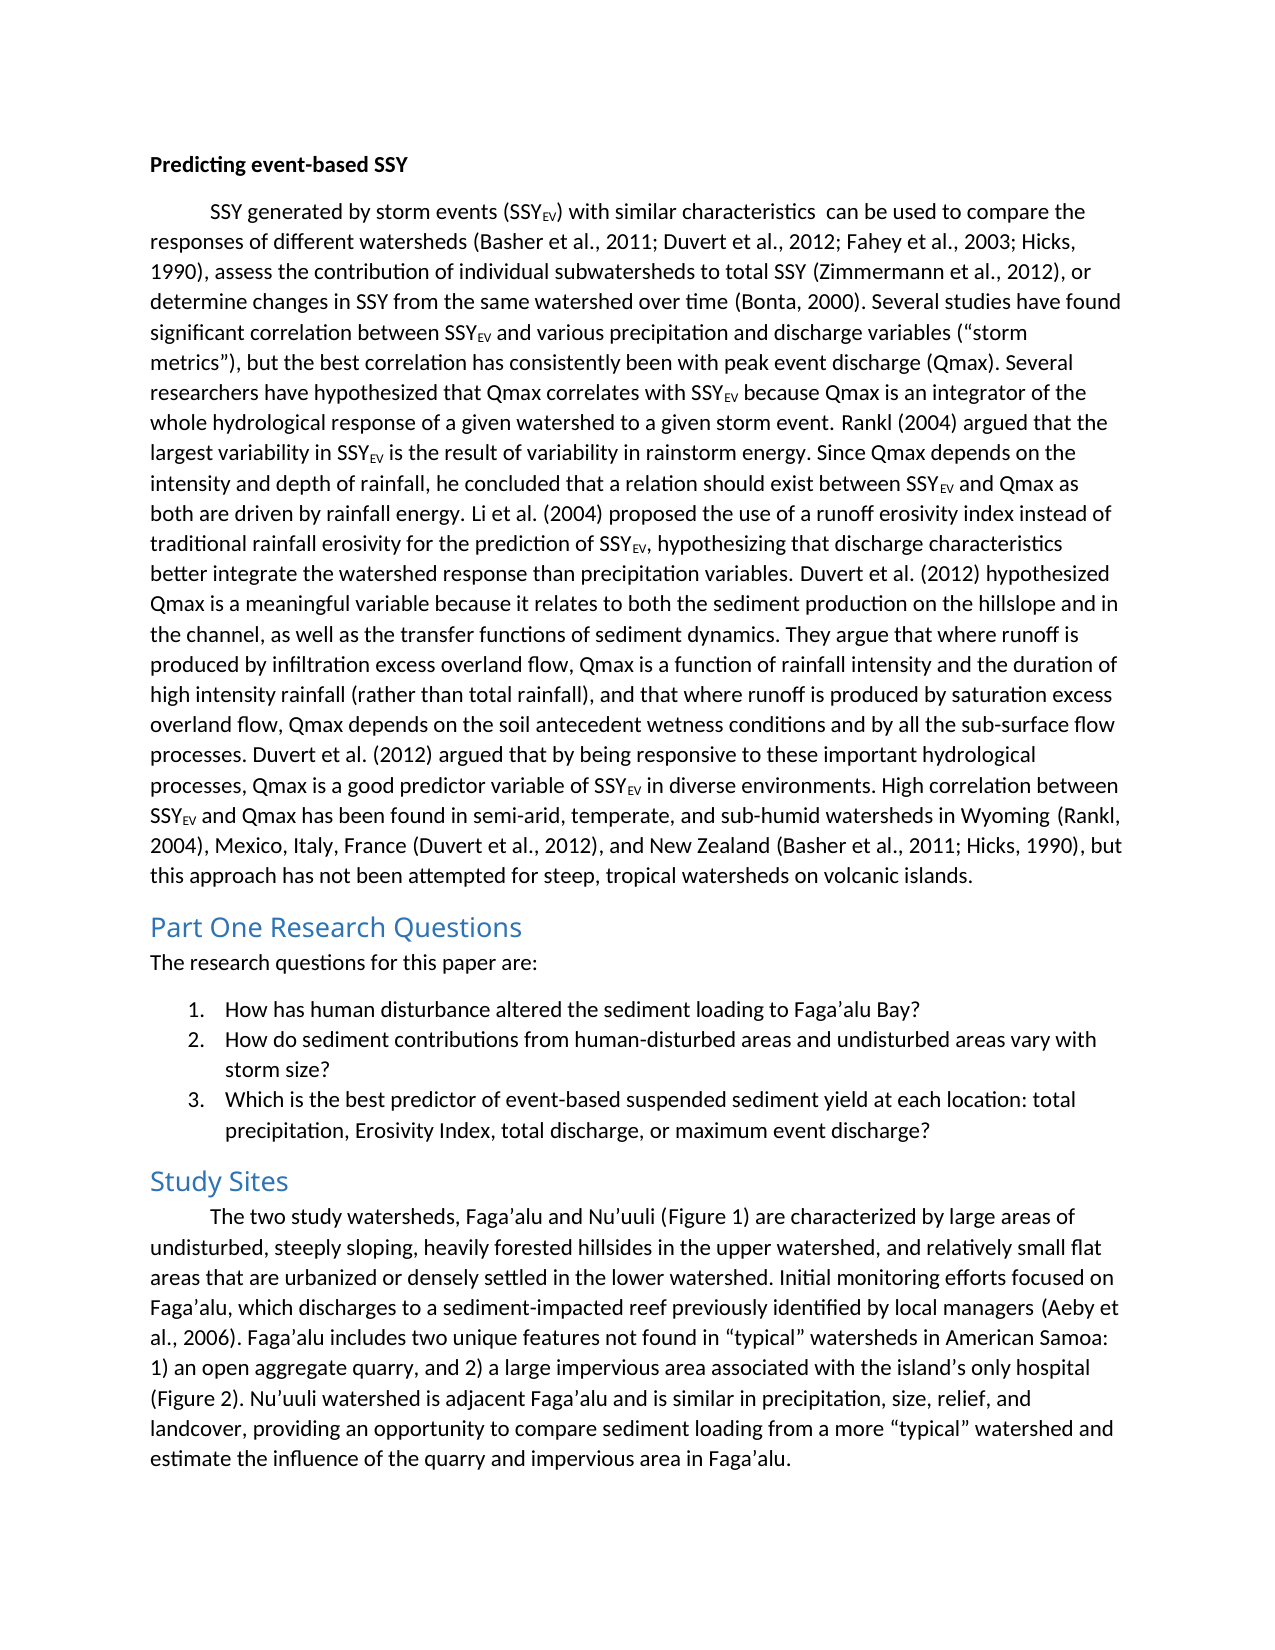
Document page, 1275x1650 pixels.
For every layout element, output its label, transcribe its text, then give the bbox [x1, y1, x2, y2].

text The two study watersheds, Faga’alu and Nu’uuli (Figure 1) are characterized by large areas of undisturbed, steeply sloping, heavily forested hillsides in the upper watershed, and relatively small flat areas that are urbanized or densely settled in the lower watershed. Initial monitoring efforts focused on Faga’alu, which discharges to a sediment-impacted reef previously identified by local managers (Aeby et al., 2006). Faga’alu includes two unique features not found in “typical” watersheds in American Samoa: 1) an open aggregate quarry, and 2) a large impervious area associated with the island’s only hospital (Figure 2). Nu’uuli watershed is adjacent Faga’alu and is similar in precipitation, size, relief, and landcover, providing an opportunity to compare sediment loading from a more “typical” watershed and estimate the influence of the quarry and impervious area in Faga’alu. [150, 1202, 1125, 1472]
subtitle Study Sites [150, 1163, 1125, 1199]
text Predicting event-based SSY [150, 150, 1125, 178]
subtitle Part One Research Questions [150, 908, 1125, 945]
text The research questions for this paper are: [150, 948, 1125, 976]
list Which is the best predictor of event-based suspended sediment yield at each location: total precipitation, Erosivity Index, total discharge, or maximum event discharge? [187, 1086, 1125, 1144]
list How do sediment contributions from human-disturbed areas and undisturbed areas vary with storm size? [187, 1025, 1125, 1083]
list How has human disturbance altered the sediment loading to Faga’alu Bay? [187, 995, 1125, 1023]
text SSY generated by storm events (SSYEV) with similar characteristics can be used to compare the responses of different watersheds (Basher et al., 2011; Duvert et al., 2012; Fahey et al., 2003; Hicks, 1990), assess the contribution of individual subwatersheds to total SSY (Zimmermann et al., 2012), or determine changes in SSY from the same watershed over time (Bonta, 2000). Several studies have found significant correlation between SSYEV and various precipitation and discharge variables (“storm metrics”), but the best correlation has consistently been with peak event discharge (Qmax). Several researchers have hypothesized that Qmax correlates with SSYEV because Qmax is an integrator of the whole hydrological response of a given watershed to a given storm event. Rankl (2004) argued that the largest variability in SSYEV is the result of variability in rainstorm energy. Since Qmax depends on the intensity and depth of rainfall, he concluded that a relation should exist between SSYEV and Qmax as both are driven by rainfall energy. Li et al. (2004) proposed the use of a runoff erosivity index instead of traditional rainfall erosivity for the prediction of SSYEV, hypothesizing that discharge characteristics better integrate the watershed response than precipitation variables. Duvert et al. (2012) hypothesized Qmax is a meaningful variable because it relates to both the sediment production on the hillslope and in the channel, as well as the transfer functions of sediment dynamics. They argue that where runoff is produced by infiltration excess overland flow, Qmax is a function of rainfall intensity and the duration of high intensity rainfall (rather than total rainfall), and that where runoff is produced by saturation excess overland flow, Qmax depends on the soil antecedent wetness conditions and by all the sub-surface flow processes. Duvert et al. (2012) argued that by being responsive to these important hydrological processes, Qmax is a good predictor variable of SSYEV in diverse environments. High correlation between SSYEV and Qmax has been found in semi-arid, temperate, and sub-humid watersheds in Wyoming (Rankl, 2004), Mexico, Italy, France (Duvert et al., 2012), and New Zealand (Basher et al., 2011; Hicks, 1990), but this approach has not been attempted for steep, tropical watersheds on volcanic islands. [150, 197, 1125, 889]
